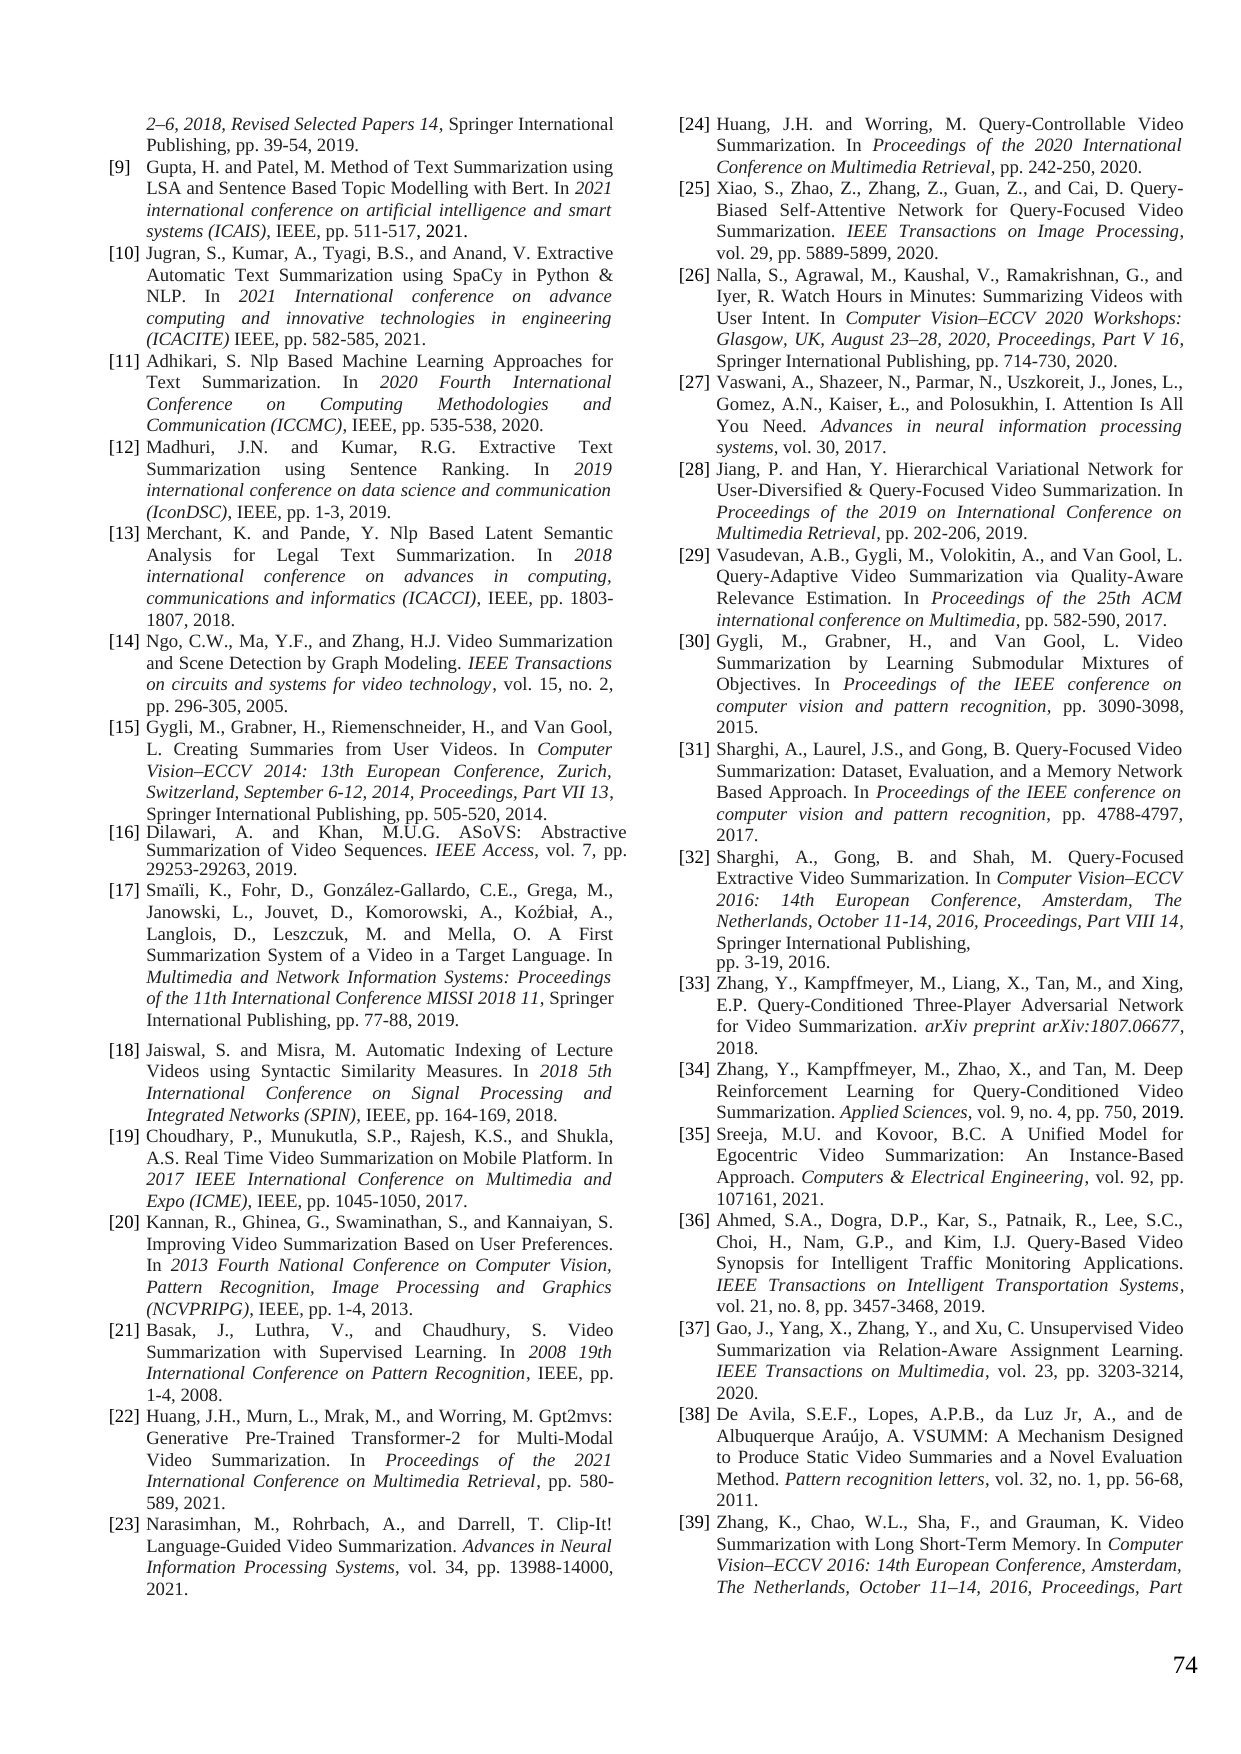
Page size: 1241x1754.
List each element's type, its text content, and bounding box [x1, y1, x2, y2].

list Huang, J.H. and Worring, M. Query-Controllable Video Summarization. In Proceedings of the 2020 International Conference on Multimedia Retrieval, pp. 242-250, 2020. [679, 112, 1184, 177]
list Vasudevan, A.B., Gygli, M., Volokitin, A., and Van Gool, L. Query-Adaptive Video Summarization via Quality-Aware Relevance Estimation. In Proceedings of the 25th ACM international conference on Multimedia, pp. 582-590, 2017. [679, 544, 1184, 630]
list Gupta, H. and Patel, M. Method of Text Summarization using LSA and Sentence Based Topic Modelling with Bert. In 2021 international conference on artificial intelligence and smart systems (ICAIS), IEEE, pp. 511-517, 2021. [108, 156, 614, 242]
list Sreeja, M.U. and Kovoor, B.C. A Unified Model for Egocentric Video Summarization: An Instance-Based Approach. Computers & Electrical Engineering, vol. 92, pp. 107161, 2021. [679, 1123, 1184, 1209]
list Sharghi, A., Gong, B. and Shah, M. Query-Focused Extractive Video Summarization. In Computer Vision–ECCV 2016: 14th European Conference, Amsterdam, The Netherlands, October 11-14, 2016, Proceedings, Part VIII 14, Springer International Publishing, [679, 846, 1184, 953]
list Ahmed, S.A., Dogra, D.P., Kar, S., Patnaik, R., Lee, S.C., Choi, H., Nam, G.P., and Kim, I.J. Query-Based Video Synopsis for Intelligent Traffic Monitoring Applications. IEEE Transactions on Intelligent Transportation Systems, vol. 21, no. 8, pp. 3457-3468, 2019. [679, 1209, 1184, 1317]
list Kannan, R., Ghinea, G., Swaminathan, S., and Kannaiyan, S. Improving Video Summarization Based on User Preferences. In 2013 Fourth National Conference on Computer Vision, Pattern Recognition, Image Processing and Graphics (NCVPRIPG), IEEE, pp. 1-4, 2013. [108, 1211, 614, 1319]
text pp. 3-19, 2016. [716, 953, 1197, 972]
list Ngo, C.W., Ma, Y.F., and Zhang, H.J. Video Summarization and Scene Detection by Graph Modeling. IEEE Transactions on circuits and systems for video technology, vol. 15, no. 2, pp. 296-305, 2005. [108, 630, 614, 716]
list Gygli, M., Grabner, H., Riemenschneider, H., and Van Gool, L. Creating Summaries from User Videos. In Computer Vision–ECCV 2014: 13th European Conference, Zurich, Switzerland, September 6-12, 2014, Proceedings, Part VII 13, Springer International Publishing, pp. 505-520, 2014. [108, 716, 614, 824]
list Xiao, S., Zhao, Z., Zhang, Z., Guan, Z., and Cai, D. Query-Biased Self-Attentive Network for Query-Focused Video Summarization. IEEE Transactions on Image Processing, vol. 29, pp. 5889-5899, 2020. [679, 177, 1184, 263]
list Choudhary, P., Munukutla, S.P., Rajesh, K.S., and Shukla, A.S. Real Time Video Summarization on Mobile Platform. In 2017 IEEE International Conference on Multimedia and Expo (ICME), IEEE, pp. 1045-1050, 2017. [108, 1125, 614, 1211]
list Vaswani, A., Shazeer, N., Parmar, N., Uszkoreit, J., Jones, L., Gomez, A.N., Kaiser, Ł., and Polosukhin, I. Attention Is All You Need. Advances in neural information processing systems, vol. 30, 2017. [679, 371, 1184, 458]
list Jiang, P. and Han, Y. Hierarchical Variational Network for User-Diversified & Query-Focused Video Summarization. In Proceedings of the 2019 on International Conference on Multimedia Retrieval, pp. 202-206, 2019. [679, 458, 1184, 544]
list Smaïli, K., Fohr, D., González-Gallardo, C.E., Grega, M., Janowski, L., Jouvet, D., Komorowski, A., Koźbiał, A., Langlois, D., Leszczuk, M. and Mella, O. A First Summarization System of a Video in a Target Language. In Multimedia and Network Information Systems: Proceedings of the 11th International Conference MISSI 2018 11, Springer International Publishing, pp. 77-88, 2019. [108, 879, 613, 1030]
list Zhang, Y., Kampffmeyer, M., Liang, X., Tan, M., and Xing, E.P. Query-Conditioned Three-Player Adversarial Network for Video Summarization. arXiv preprint arXiv:1807.06677, 2018. [679, 972, 1184, 1058]
list Adhikari, S. Nlp Based Machine Learning Approaches for Text Summarization. In 2020 Fourth International Conference on Computing Methodologies and Communication (ICCMC), IEEE, pp. 535-538, 2020. [108, 350, 613, 436]
list Jaiswal, S. and Misra, M. Automatic Indexing of Lecture Videos using Syntactic Similarity Measures. In 2018 5th International Conference on Signal Processing and Integrated Networks (SPIN), IEEE, pp. 164-169, 2018. [108, 1039, 614, 1125]
list Dilawari, A. and Khan, M.U.G. ASoVS: Abstractive Summarization of Video Sequences. IEEE Access, vol. 7, pp. 29253-29263, 2019. [108, 824, 627, 879]
list Jugran, S., Kumar, A., Tyagi, B.S., and Anand, V. Extractive Automatic Text Summarization using SpaCy in Python & NLP. In 2021 International conference on advance computing and innovative technologies in engineering (ICACITE) IEEE, pp. 582-585, 2021. [108, 242, 614, 350]
list Basak, J., Luthra, V., and Chaudhury, S. Video Summarization with Supervised Learning. In 2008 19th International Conference on Pattern Recognition, IEEE, pp. 1-4, 2008. [108, 1319, 614, 1405]
list Merchant, K. and Pande, Y. Nlp Based Latent Semantic Analysis for Legal Text Summarization. In 2018 international conference on advances in computing, communications and informatics (ICACCI), IEEE, pp. 1803-1807, 2018. [108, 522, 613, 630]
list Huang, J.H., Murn, L., Mrak, M., and Worring, M. Gpt2mvs: Generative Pre-Trained Transformer-2 for Multi-Modal Video Summarization. In Proceedings of the 2021 International Conference on Multimedia Retrieval, pp. 580-589, 2021. [108, 1405, 614, 1513]
list Nalla, S., Agrawal, M., Kaushal, V., Ramakrishnan, G., and Iyer, R. Watch Hours in Minutes: Summarizing Videos with User Intent. In Computer Vision–ECCV 2020 Workshops: Glasgow, UK, August 23–28, 2020, Proceedings, Part V 16, Springer International Publishing, pp. 714-730, 2020. [679, 263, 1184, 371]
list Madhuri, J.N. and Kumar, R.G. Extractive Text Summarization using Sentence Ranking. In 2019 international conference on data science and communication (IconDSC), IEEE, pp. 1-3, 2019. [108, 436, 613, 522]
list Gygli, M., Grabner, H., and Van Gool, L. Video Summarization by Learning Submodular Mixtures of Objectives. In Proceedings of the IEEE conference on computer vision and pattern recognition, pp. 3090-3098, 2015. [679, 630, 1184, 738]
list Gao, J., Yang, X., Zhang, Y., and Xu, C. Unsupervised Video Summarization via Relation-Aware Assignment Learning. IEEE Transactions on Multimedia, vol. 23, pp. 3203-3214, 2020. [679, 1317, 1184, 1403]
list De Avila, S.E.F., Lopes, A.P.B., da Luz Jr, A., and de Albuquerque Araújo, A. VSUMM: A Mechanism Designed to Produce Static Video Summaries and a Novel Evaluation Method. Pattern recognition letters, vol. 32, no. 1, pp. 56-68, 2011. [679, 1403, 1184, 1511]
list Zhang, Y., Kampffmeyer, M., Zhao, X., and Tan, M. Deep Reinforcement Learning for Query-Conditioned Video Summarization. Applied Sciences, vol. 9, no. 4, pp. 750, 2019. [679, 1058, 1184, 1123]
list Sharghi, A., Laurel, J.S., and Gong, B. Query-Focused Video Summarization: Dataset, Evaluation, and a Memory Network Based Approach. In Proceedings of the IEEE conference on computer vision and pattern recognition, pp. 4788-4797, 2017. [679, 738, 1183, 846]
list Narasimhan, M., Rohrbach, A., and Darrell, T. Clip-It! Language-Guided Video Summarization. Advances in Neural Information Processing Systems, vol. 34, pp. 13988-14000, 2021. [108, 1513, 613, 1599]
